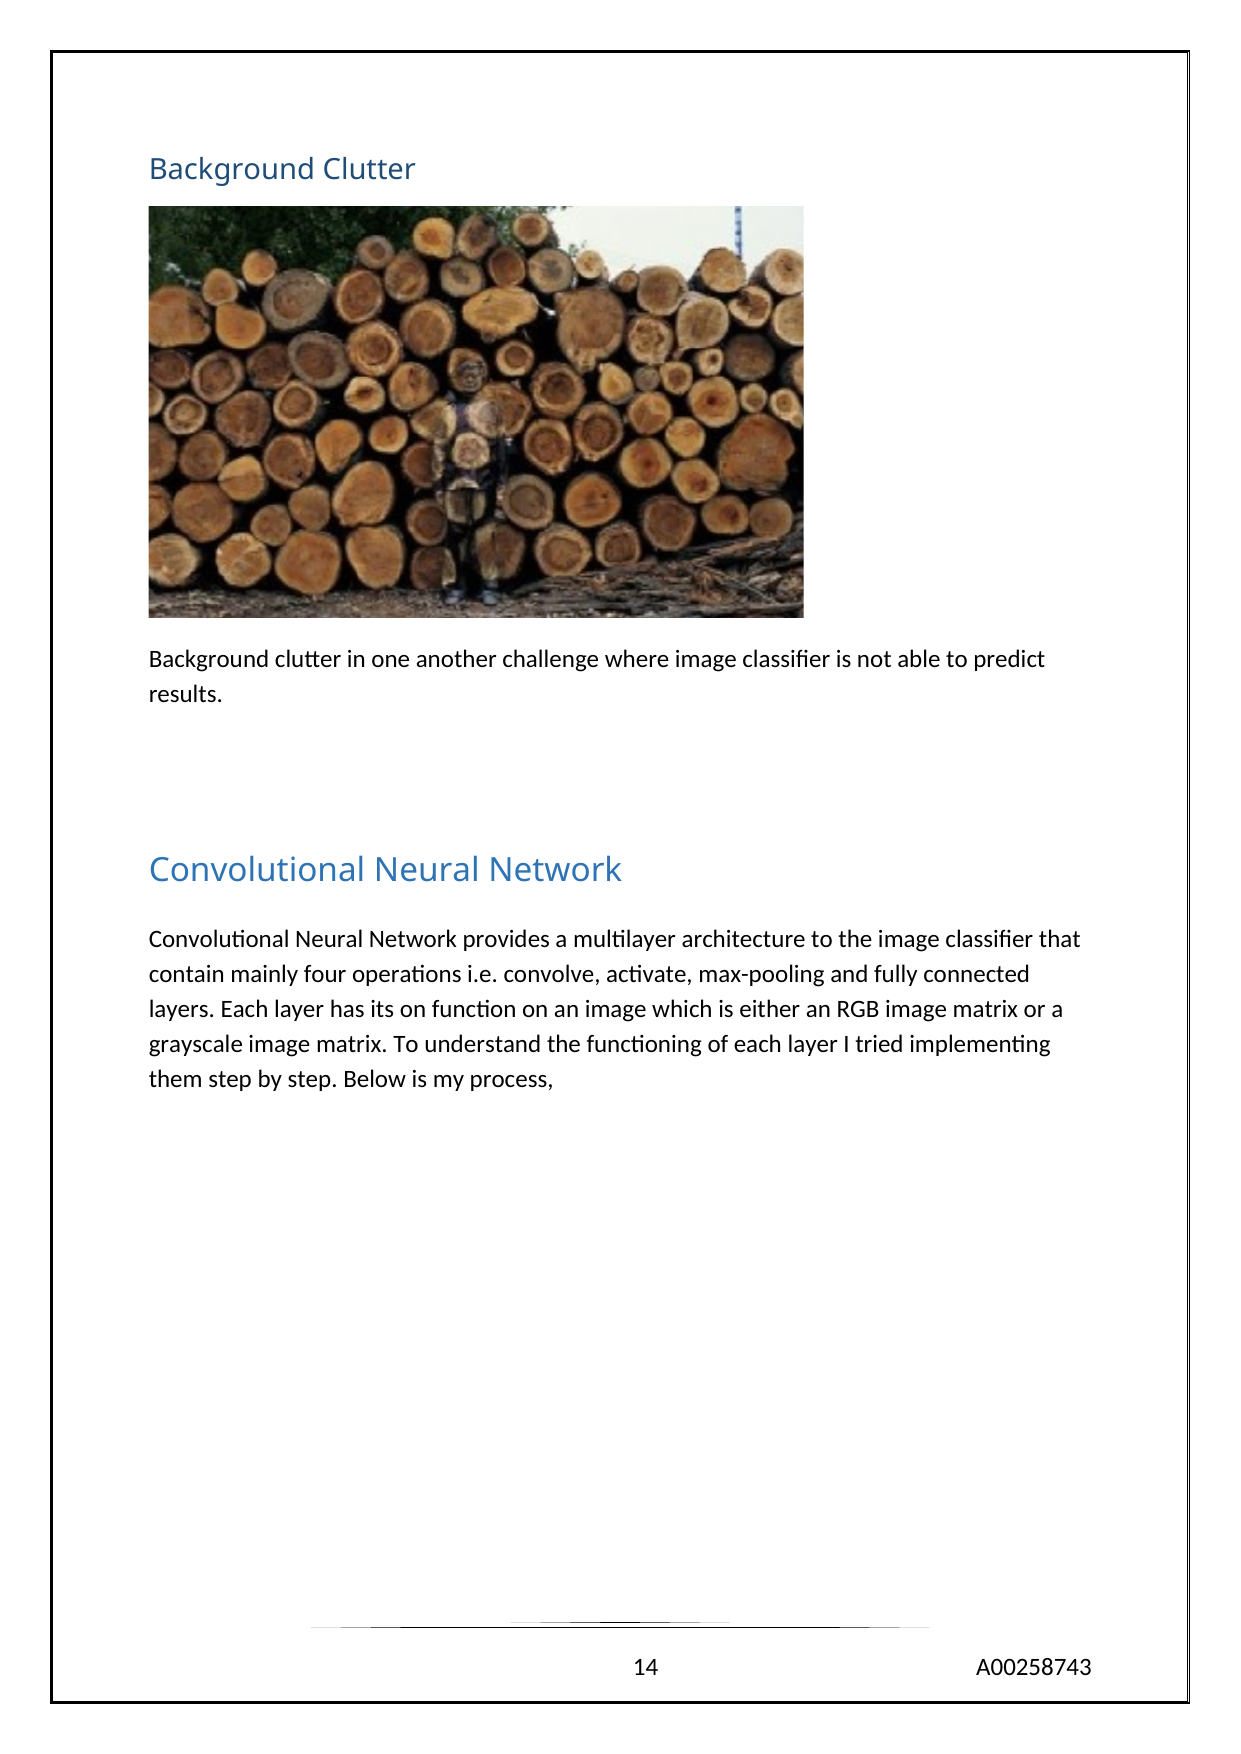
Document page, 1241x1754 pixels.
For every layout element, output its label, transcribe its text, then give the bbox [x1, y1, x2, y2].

subtitle Background Clutter [148, 148, 1092, 188]
text Background clutter in one another challenge where image classifier is not able to predict results. [148, 643, 1092, 708]
text Convolutional Neural Network provides a multilayer architecture to the image classifier that contain mainly four operations i.e. convolve, activate, max-pooling and fully connected layers. Each layer has its on function on an image which is either an RGB image matrix or a grayscale image matrix. To understand the functioning of each layer I tried implementing them step by step. Below is my process, [148, 923, 1092, 1093]
subtitle Convolutional Neural Network [148, 846, 1092, 891]
picture [148, 206, 804, 618]
